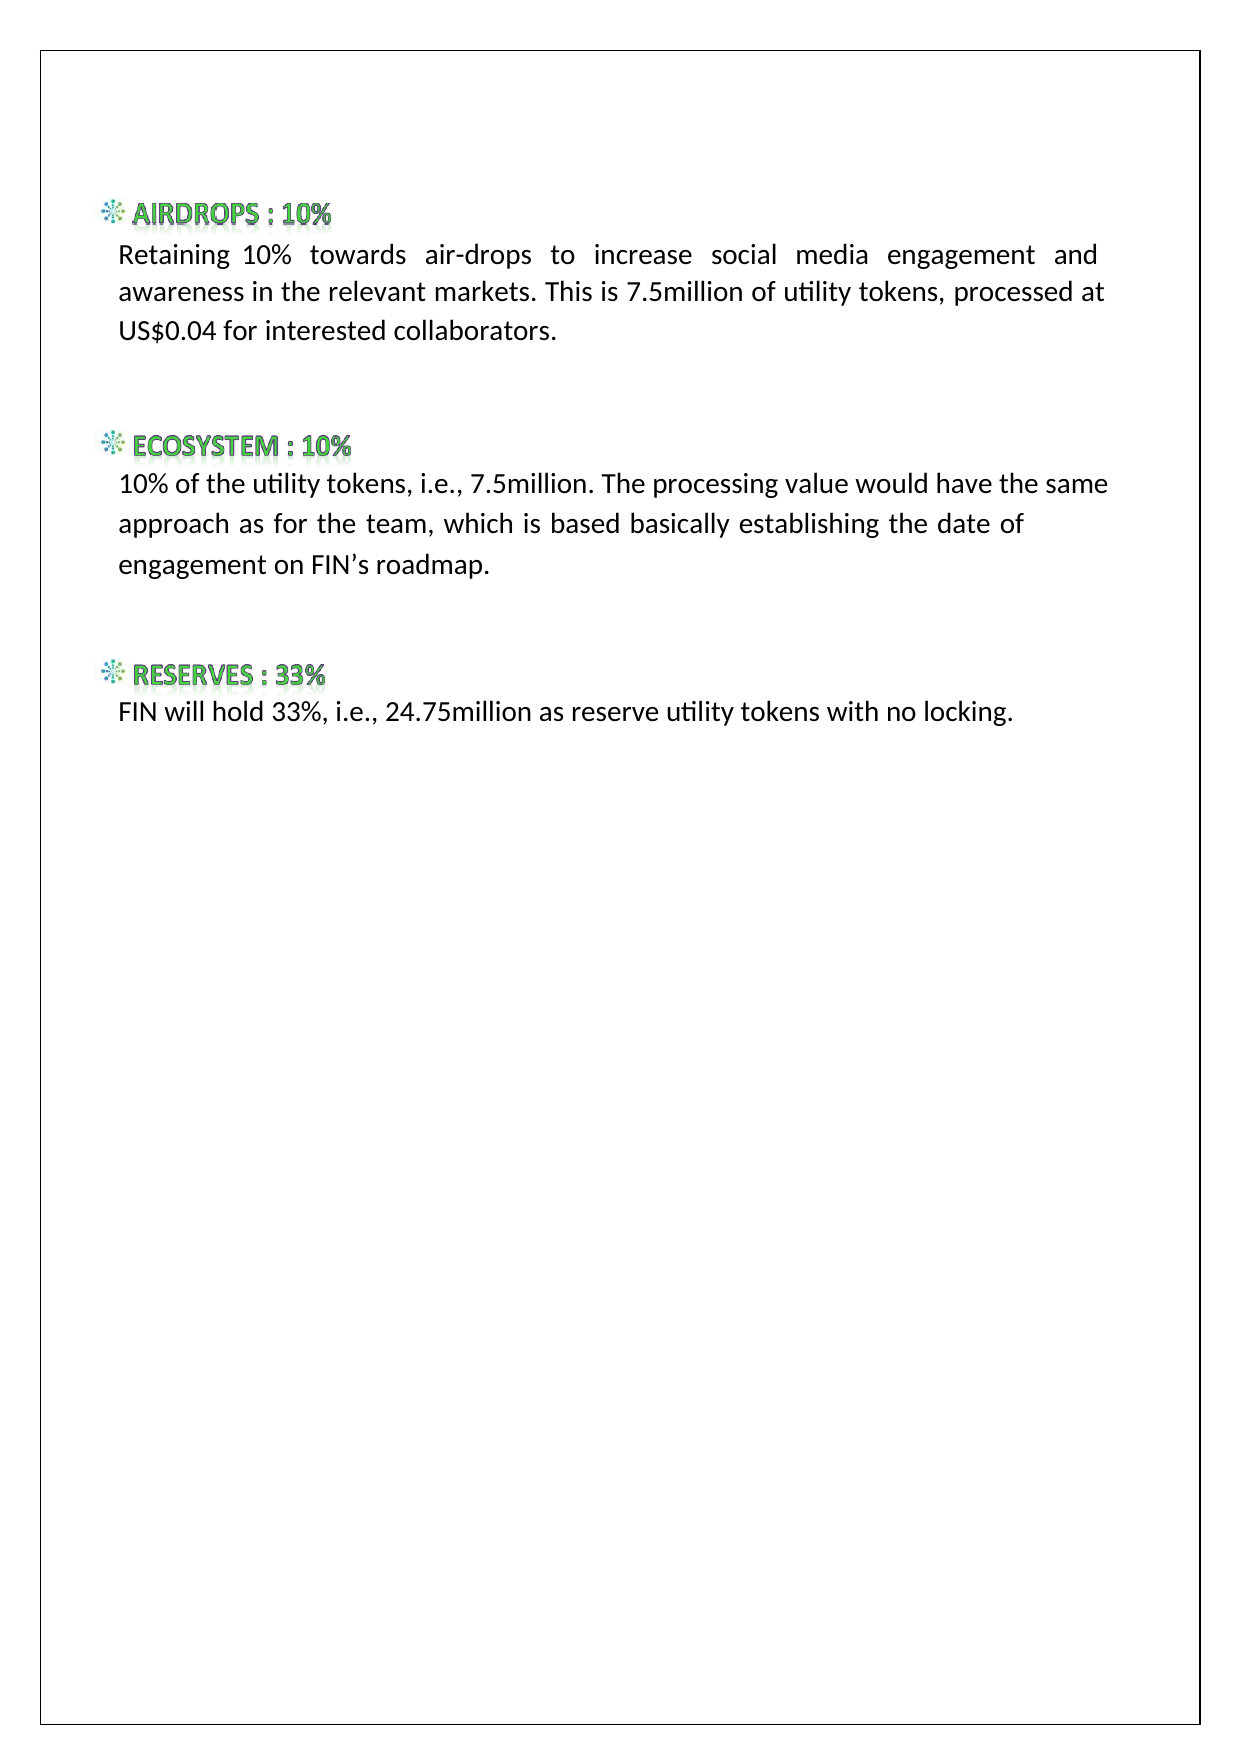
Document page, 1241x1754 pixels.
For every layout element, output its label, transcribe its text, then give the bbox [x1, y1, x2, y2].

text Retaining 10% towards air-drops to increase social media engagement and [118, 243, 1199, 270]
text awareness in the relevant markets. This is 7.5million of utility tokens, processed at US$0.04 for interested collaborators. [118, 273, 1199, 347]
text FIN will hold 33%, i.e., 24.75million as reserve utility tokens with no locking. [118, 654, 1199, 728]
text approach as for the team, which is based basically establishing the date of engagement on FIN’s roadmap. [118, 505, 1095, 582]
picture [95, 429, 118, 455]
text 10% of the utility tokens, i.e., 7.5million. The processing value would have the same [118, 426, 1199, 500]
picture [95, 198, 129, 224]
picture [95, 658, 118, 684]
picture [131, 203, 331, 243]
